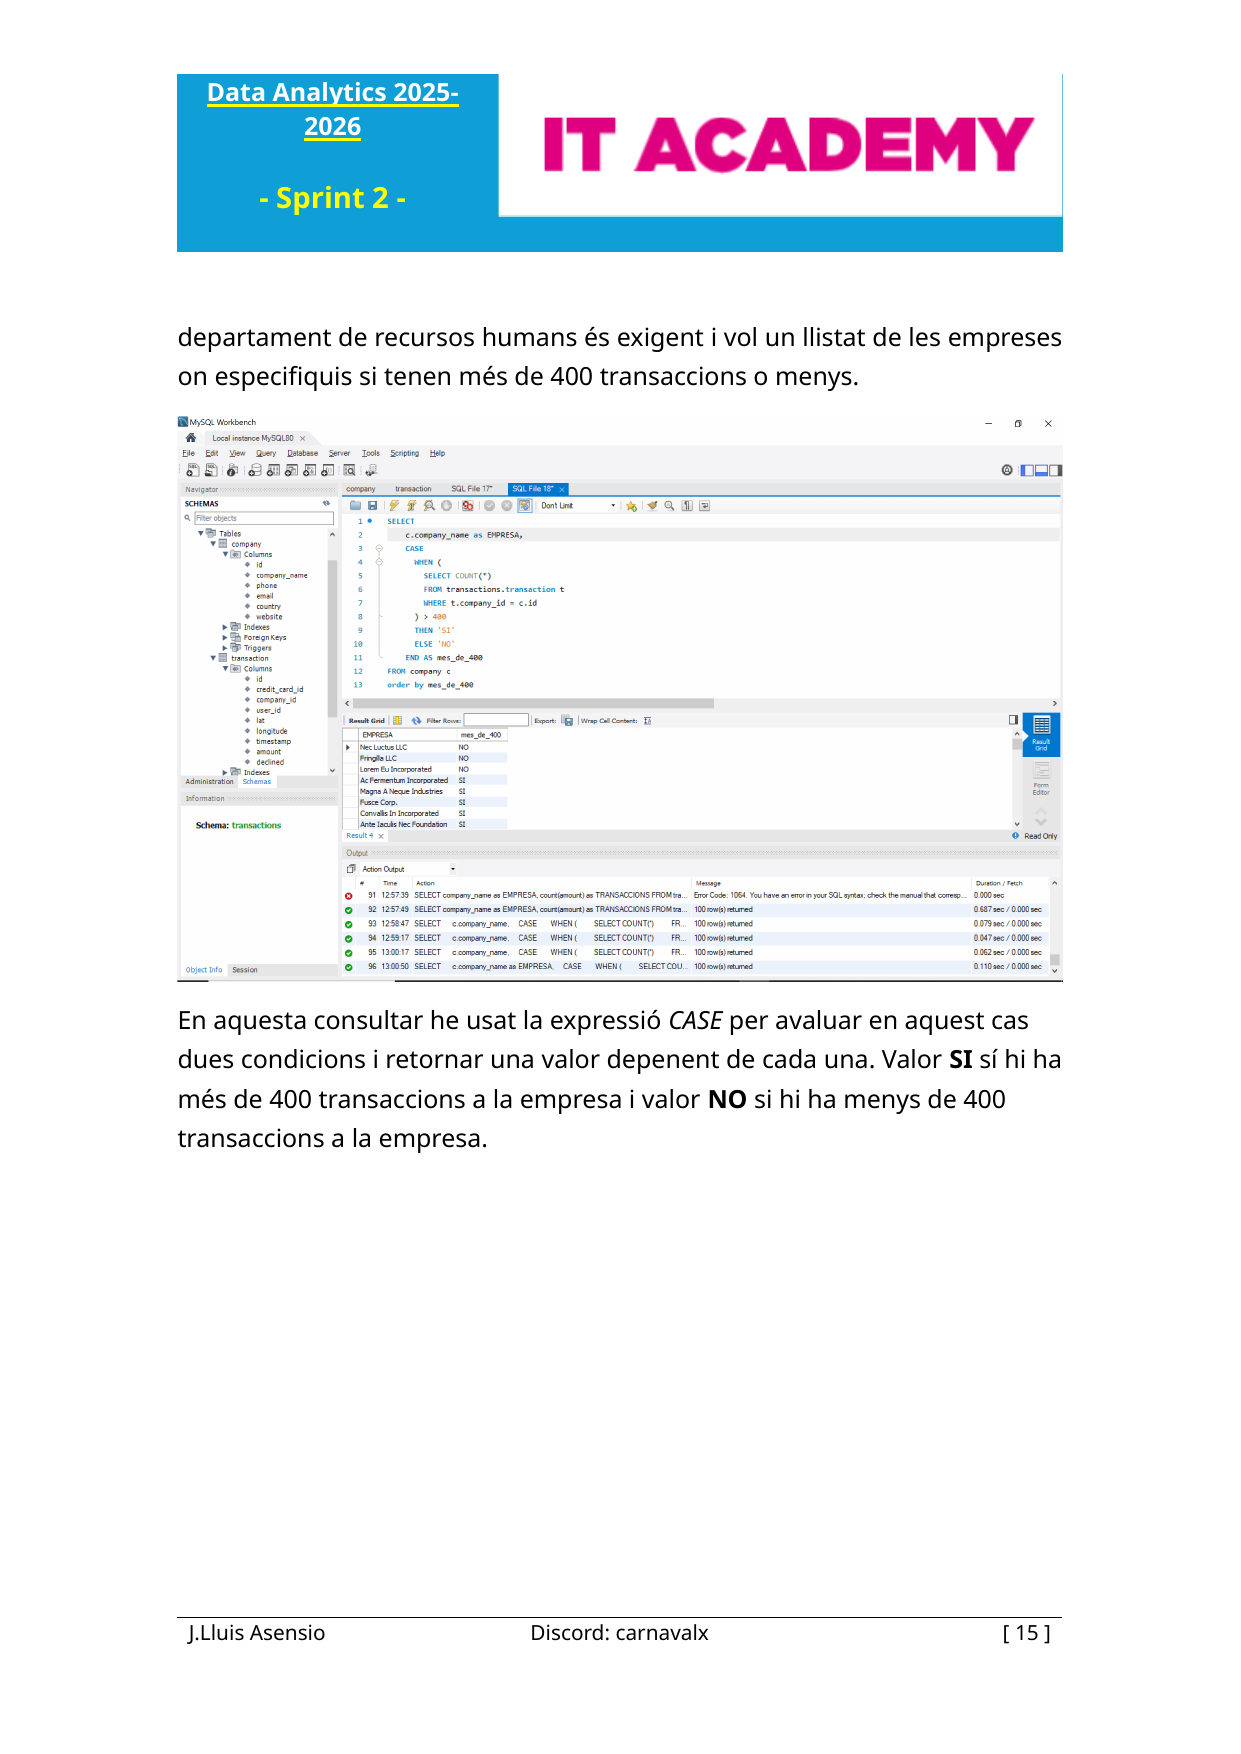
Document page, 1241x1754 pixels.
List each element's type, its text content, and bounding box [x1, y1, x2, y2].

text En aquesta consultar he usat la expressió CASE per avaluar en aquest cas dues condicions i retornar una valor depenent de cada una. Valor SI sí hi ha més de 400 transaccions a la empresa i valor NO si hi ha menys de 400 transaccions a la empresa. [177, 1003, 1063, 1154]
picture [177, 415, 1063, 982]
picture [499, 73, 1063, 216]
